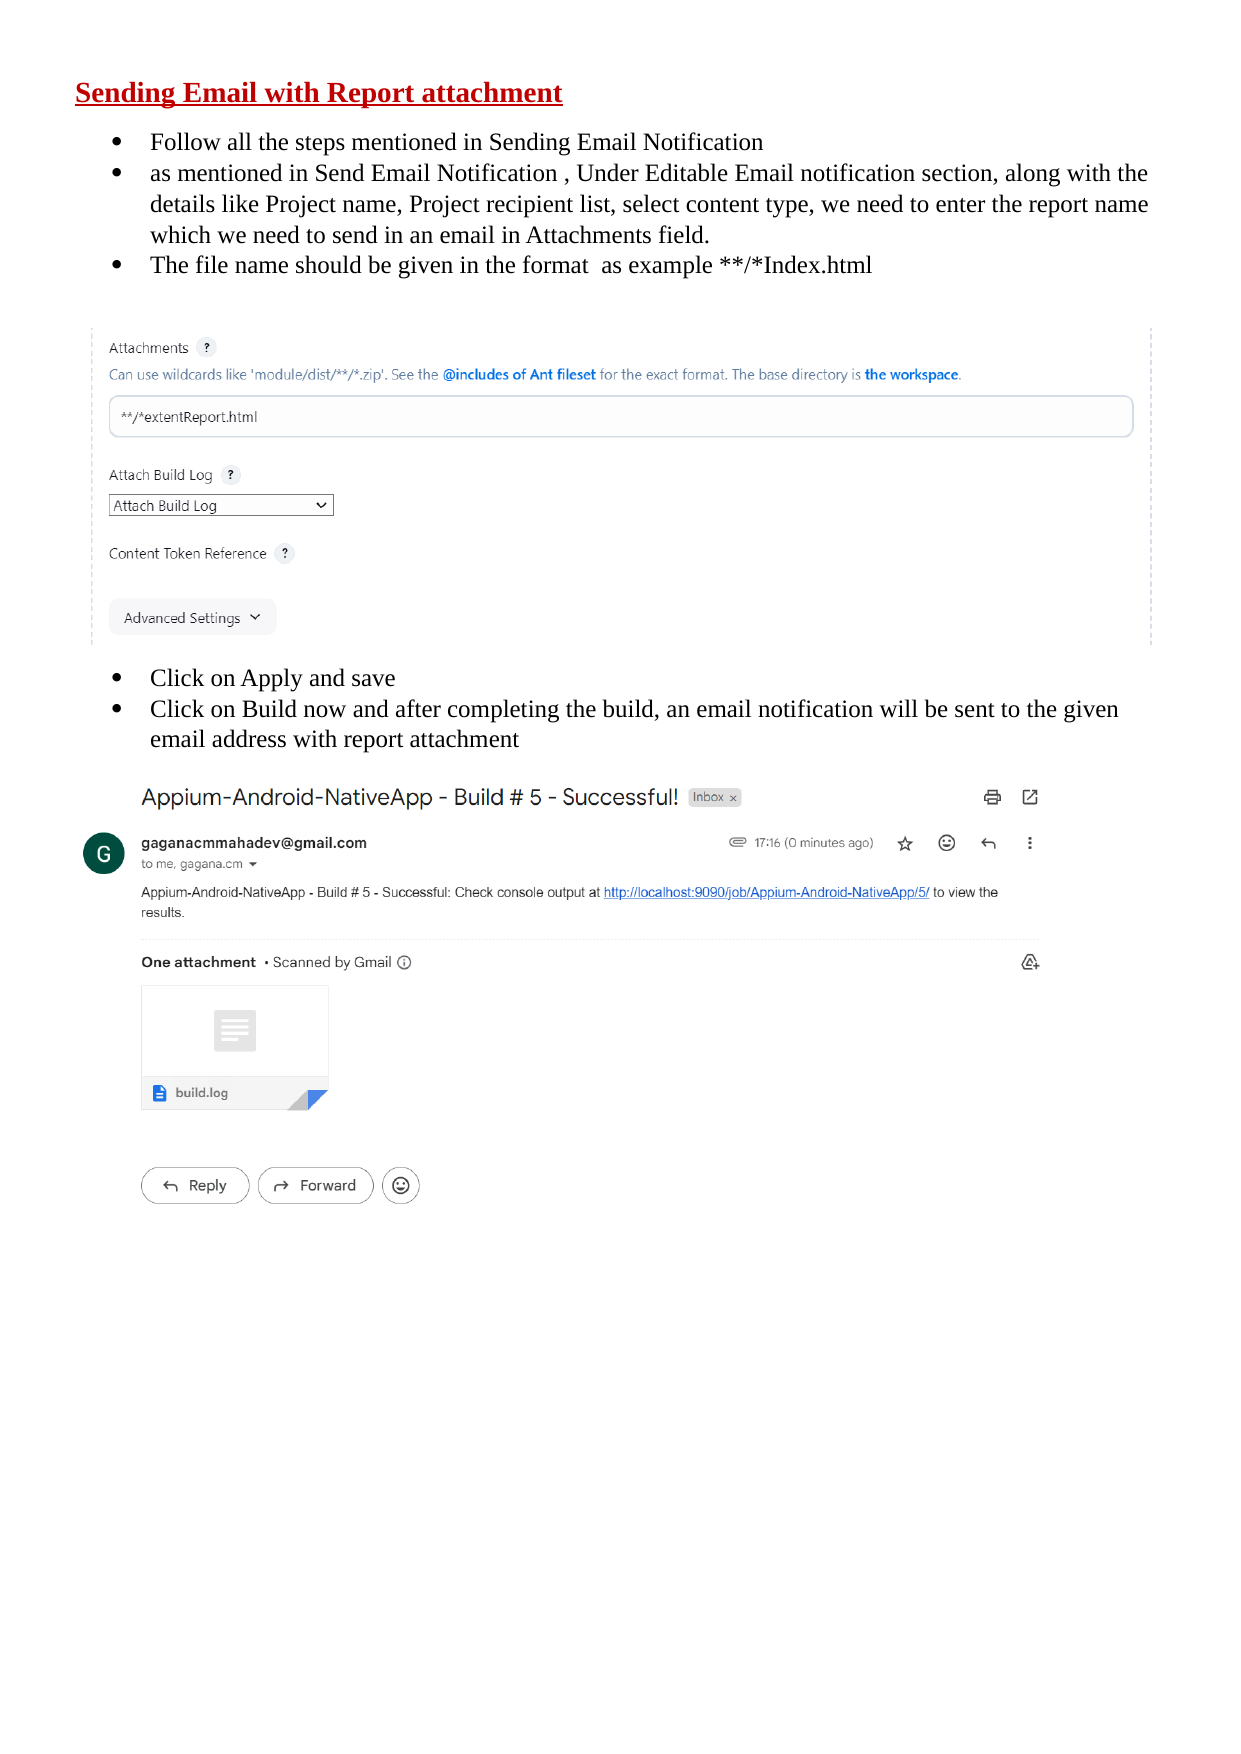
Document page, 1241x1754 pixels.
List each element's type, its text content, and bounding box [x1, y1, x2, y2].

list as mentioned in Send Email Notification , Under Editable Email notification section, along with the details like Project name, Project recipient list, select content type, we need to enter the report name which we need to send in an email in Attachments field. [112, 158, 1165, 248]
list The file name should be given in the format as example **/*Index.html [112, 250, 1165, 279]
list Follow all the steps mentioned in Sending Email Notification [112, 127, 1165, 156]
list Click on Build now and after completing the build, an email notification will be sent to the given email address with report attachment [112, 694, 1165, 753]
picture [75, 771, 1055, 1245]
text Sending Email with Report attachment [75, 75, 1165, 108]
list Click on Apply and save [112, 663, 1165, 692]
picture [75, 328, 1164, 645]
